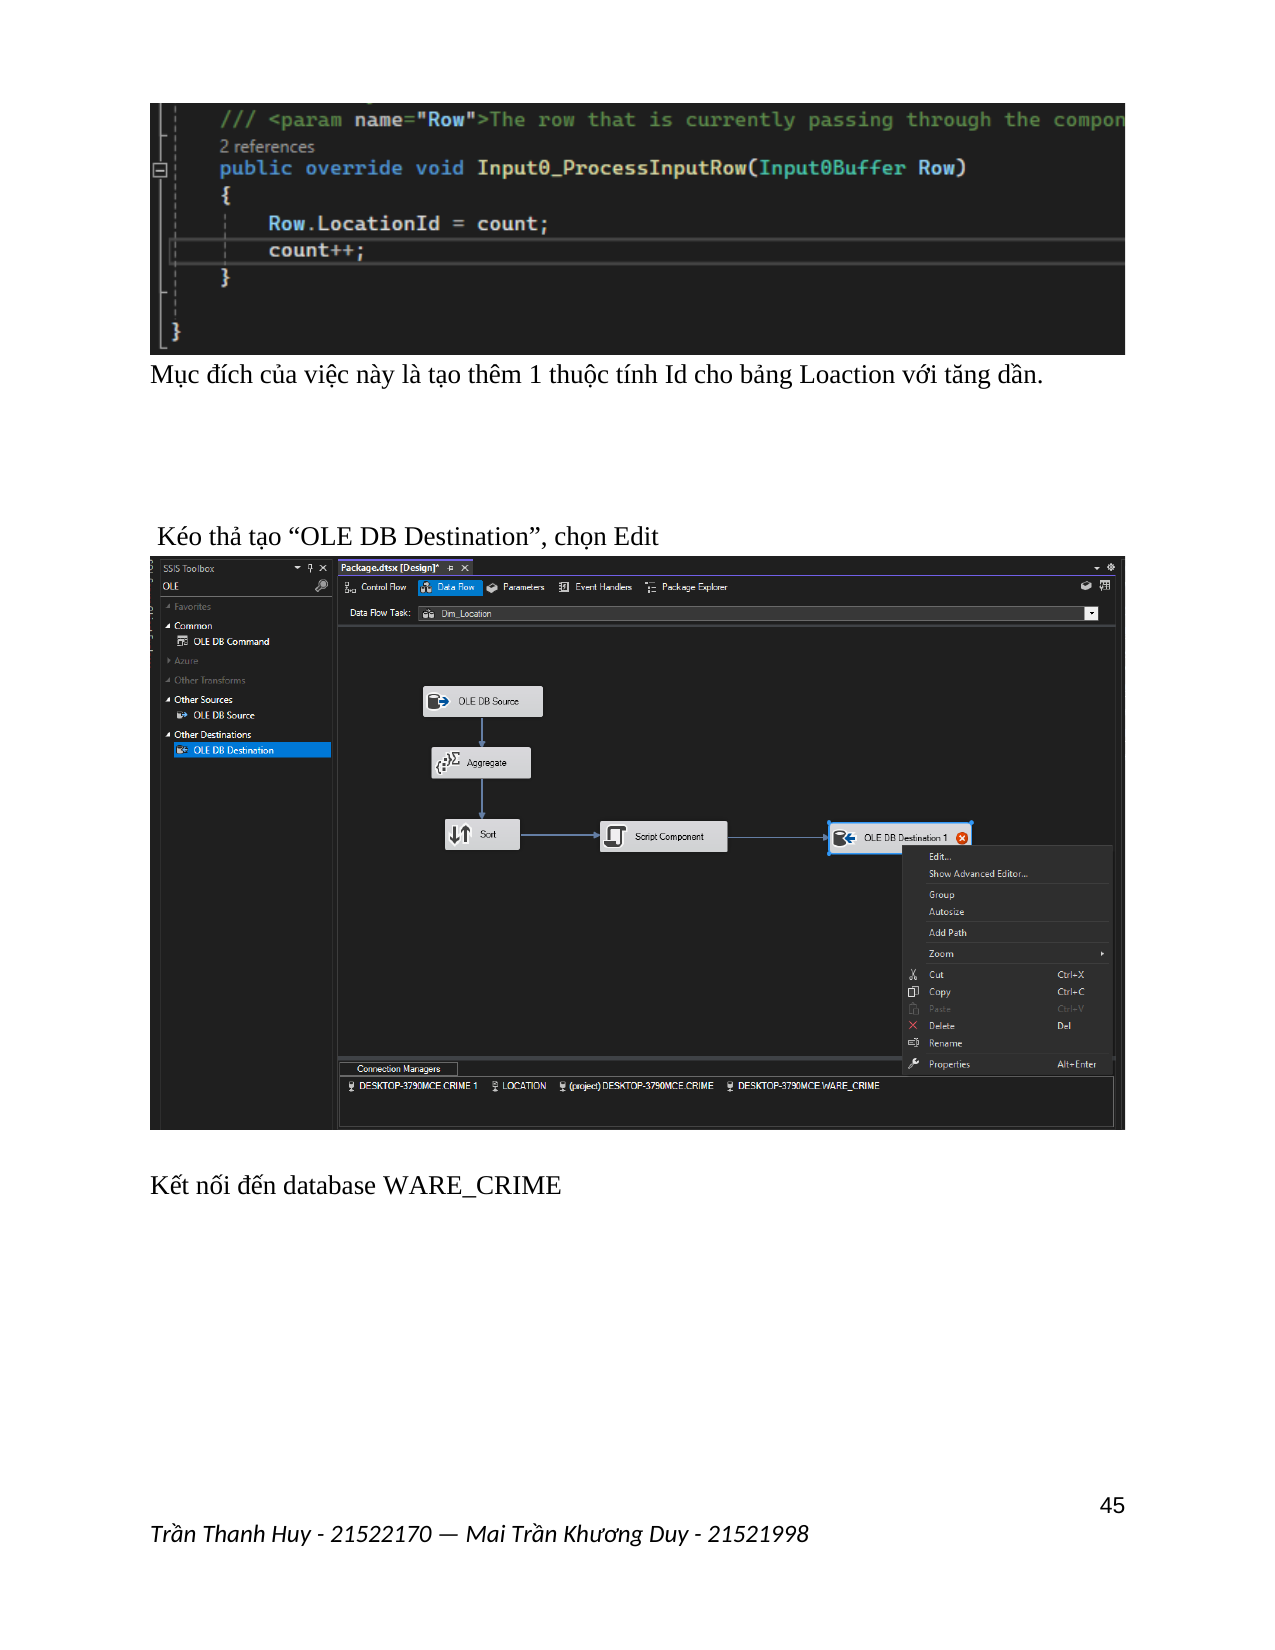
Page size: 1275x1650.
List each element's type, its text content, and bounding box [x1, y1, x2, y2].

text Kéo thả tạo “OLE DB Destination”, chọn Edit [150, 520, 1125, 551]
text Kết nối đến database WARE_CRIME [150, 1169, 1125, 1200]
picture [150, 556, 1125, 1130]
text Mục đích của việc này là tạo thêm 1 thuộc tính Id cho bảng Loaction với tăng dần. [150, 358, 1125, 390]
picture [150, 103, 1125, 355]
